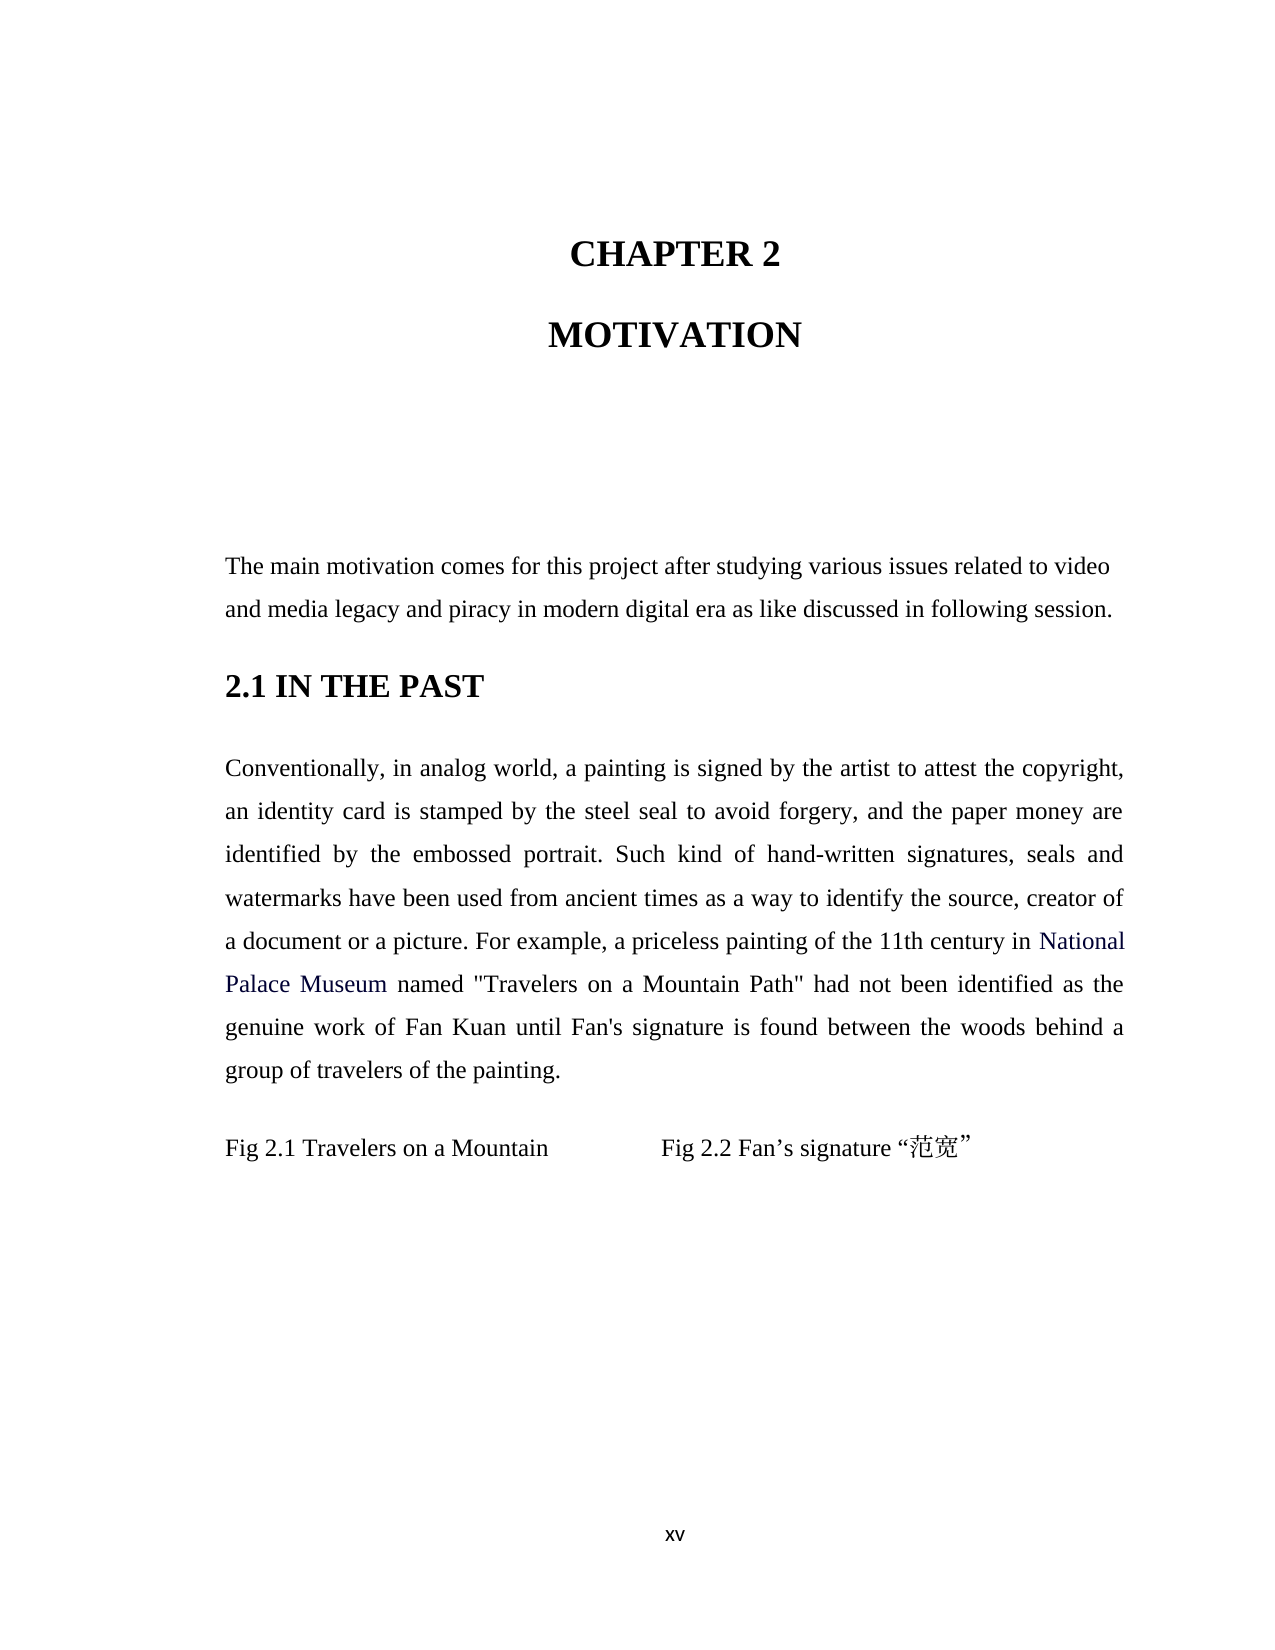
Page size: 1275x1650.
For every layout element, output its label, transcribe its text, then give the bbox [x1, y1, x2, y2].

text 2.1 IN THE PAST [225, 667, 1125, 705]
text Conventionally, in analog world, a painting is signed by the artist to attest the copyright, an identity card is stamped by the steel seal to avoid forgery, and the paper money are identified by the embossed portrait. Such kind of hand-written signatures, seals and watermarks have been used from ancient times as a way to identify the source, creator of a document or a picture. For example, a priceless painting of the 11th century in National Palace Museum named "Travelers on a Mountain Path" had not been identified as the genuine work of Fan Kuan until Fan's signature is found between the woods behind a group of travelers of the painting. [225, 753, 1125, 1084]
text CHAPTER 2 [225, 231, 1125, 274]
text The main motivation comes for this project after studying various issues related to video and media legacy and piracy in modern digital era as like discussed in following session. [225, 551, 1125, 623]
text MOTIVATION [225, 313, 1125, 356]
text Fig 2.1 Travelers on a Mountain Fig 2.2 Fan’s signature “范宽” [225, 1127, 1125, 1163]
